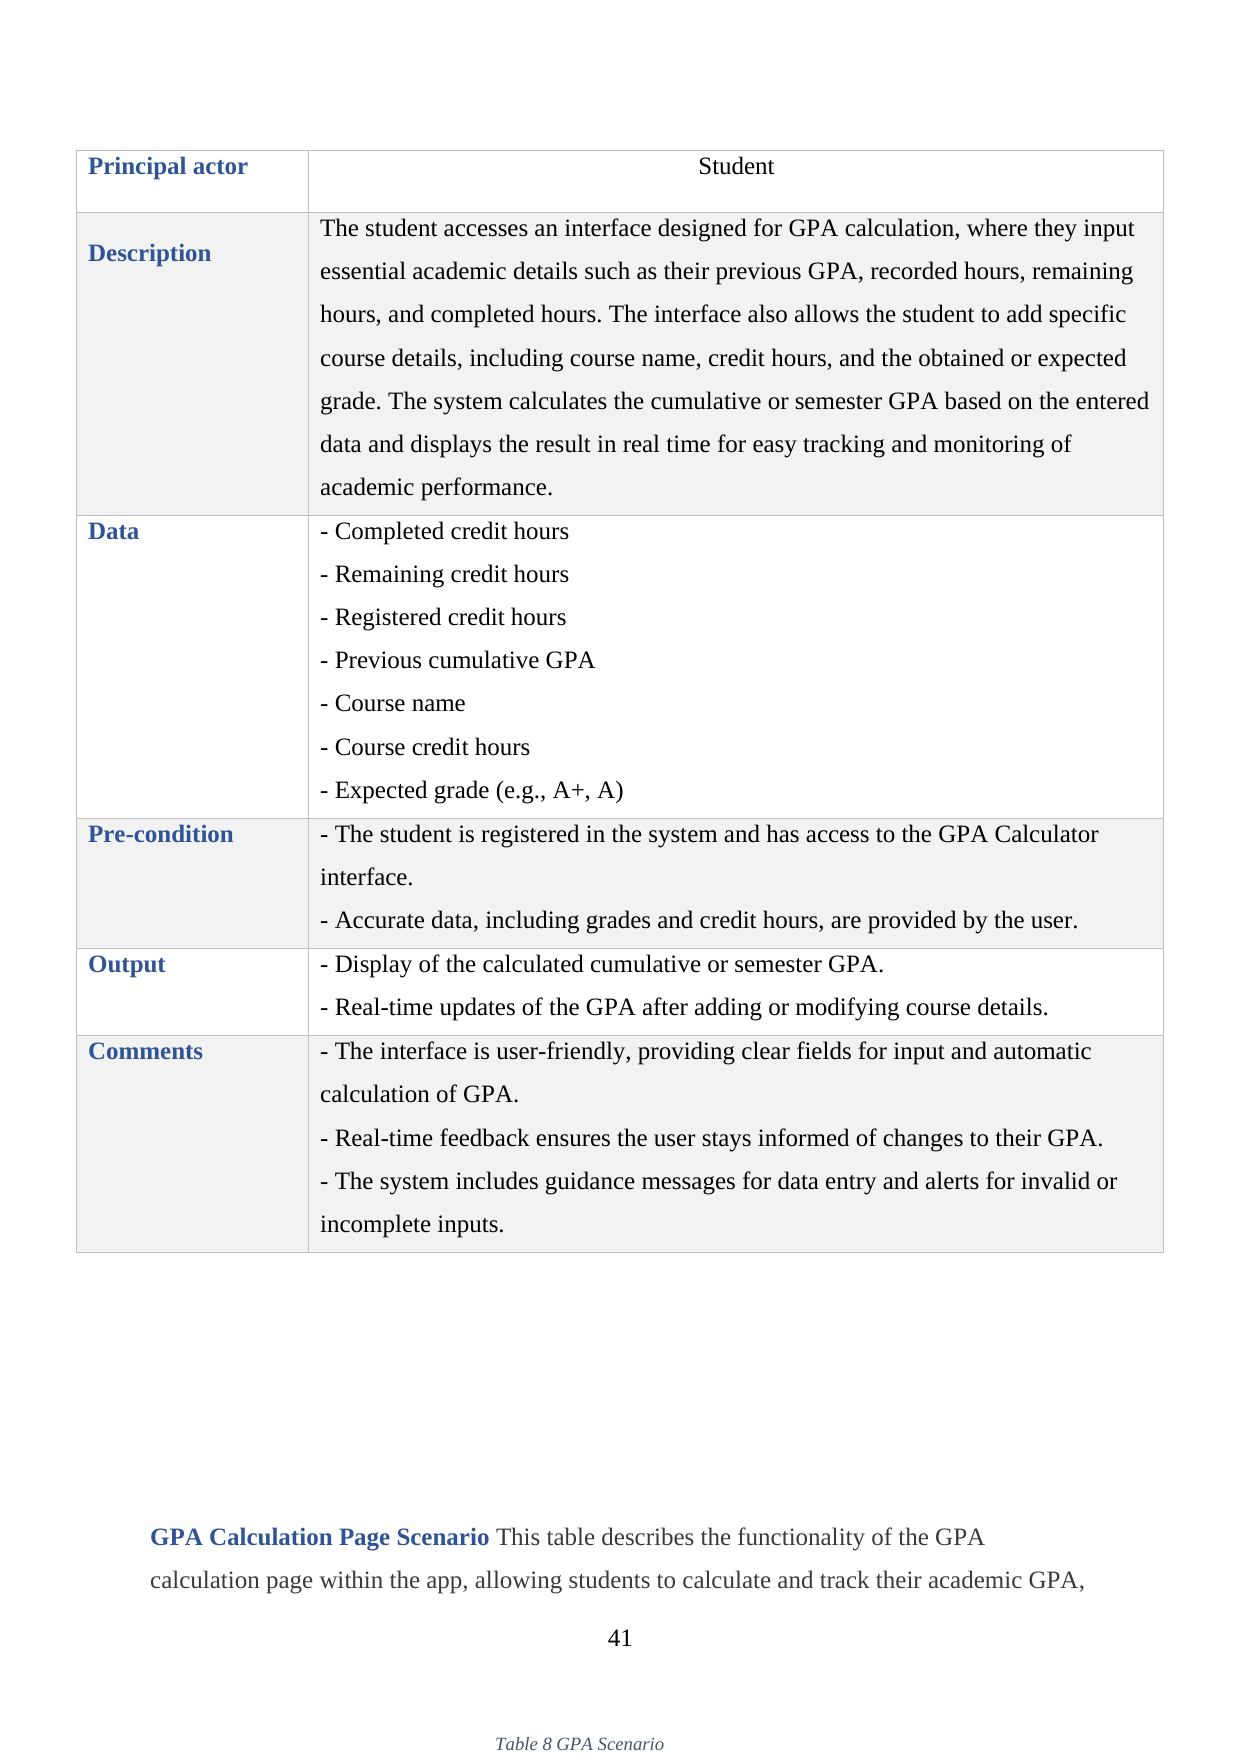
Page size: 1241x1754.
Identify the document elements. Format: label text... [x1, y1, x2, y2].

table_cell Comments [77, 1036, 308, 1252]
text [150, 1522, 1090, 1594]
table_cell Pre-condition [77, 819, 308, 948]
table_cell - The interface is user-friendly, providing clear fields for input and automatic calculation of GPA. - Real-time feedback ensures the user stays informed of changes to their GPA. - The system includes guidance messages for data entry and alerts for invalid or incomplete inputs. [309, 1036, 1163, 1252]
table_cell - Completed credit hours - Remaining credit hours - Registered credit hours - Previous cumulative GPA - Course name - Course credit hours - Expected grade (e.g., A+, A) [309, 516, 1163, 818]
table_cell Data [77, 516, 308, 818]
table_cell - Display of the calculated cumulative or semester GPA. - Real-time updates of the GPA after adding or modifying course details. [309, 949, 1163, 1035]
table_cell Output [77, 949, 308, 1035]
table_cell The student accesses an interface designed for GPA calculation, where they input essential academic details such as their previous GPA, recorded hours, remaining hours, and completed hours. The interface also allows the student to add specific course details, including course name, credit hours, and the obtained or expected grade. The system calculates the cumulative or semester GPA based on the entered data and displays the result in real time for easy tracking and monitoring of academic performance. [309, 213, 1163, 515]
table_header Student [309, 151, 1163, 212]
table_header Principal actor [77, 151, 308, 212]
table_cell - The student is registered in the system and has access to the GPA Calculator interface. - Accurate data, including grades and credit hours, are provided by the user. [309, 819, 1163, 948]
table_cell Description [77, 213, 308, 515]
